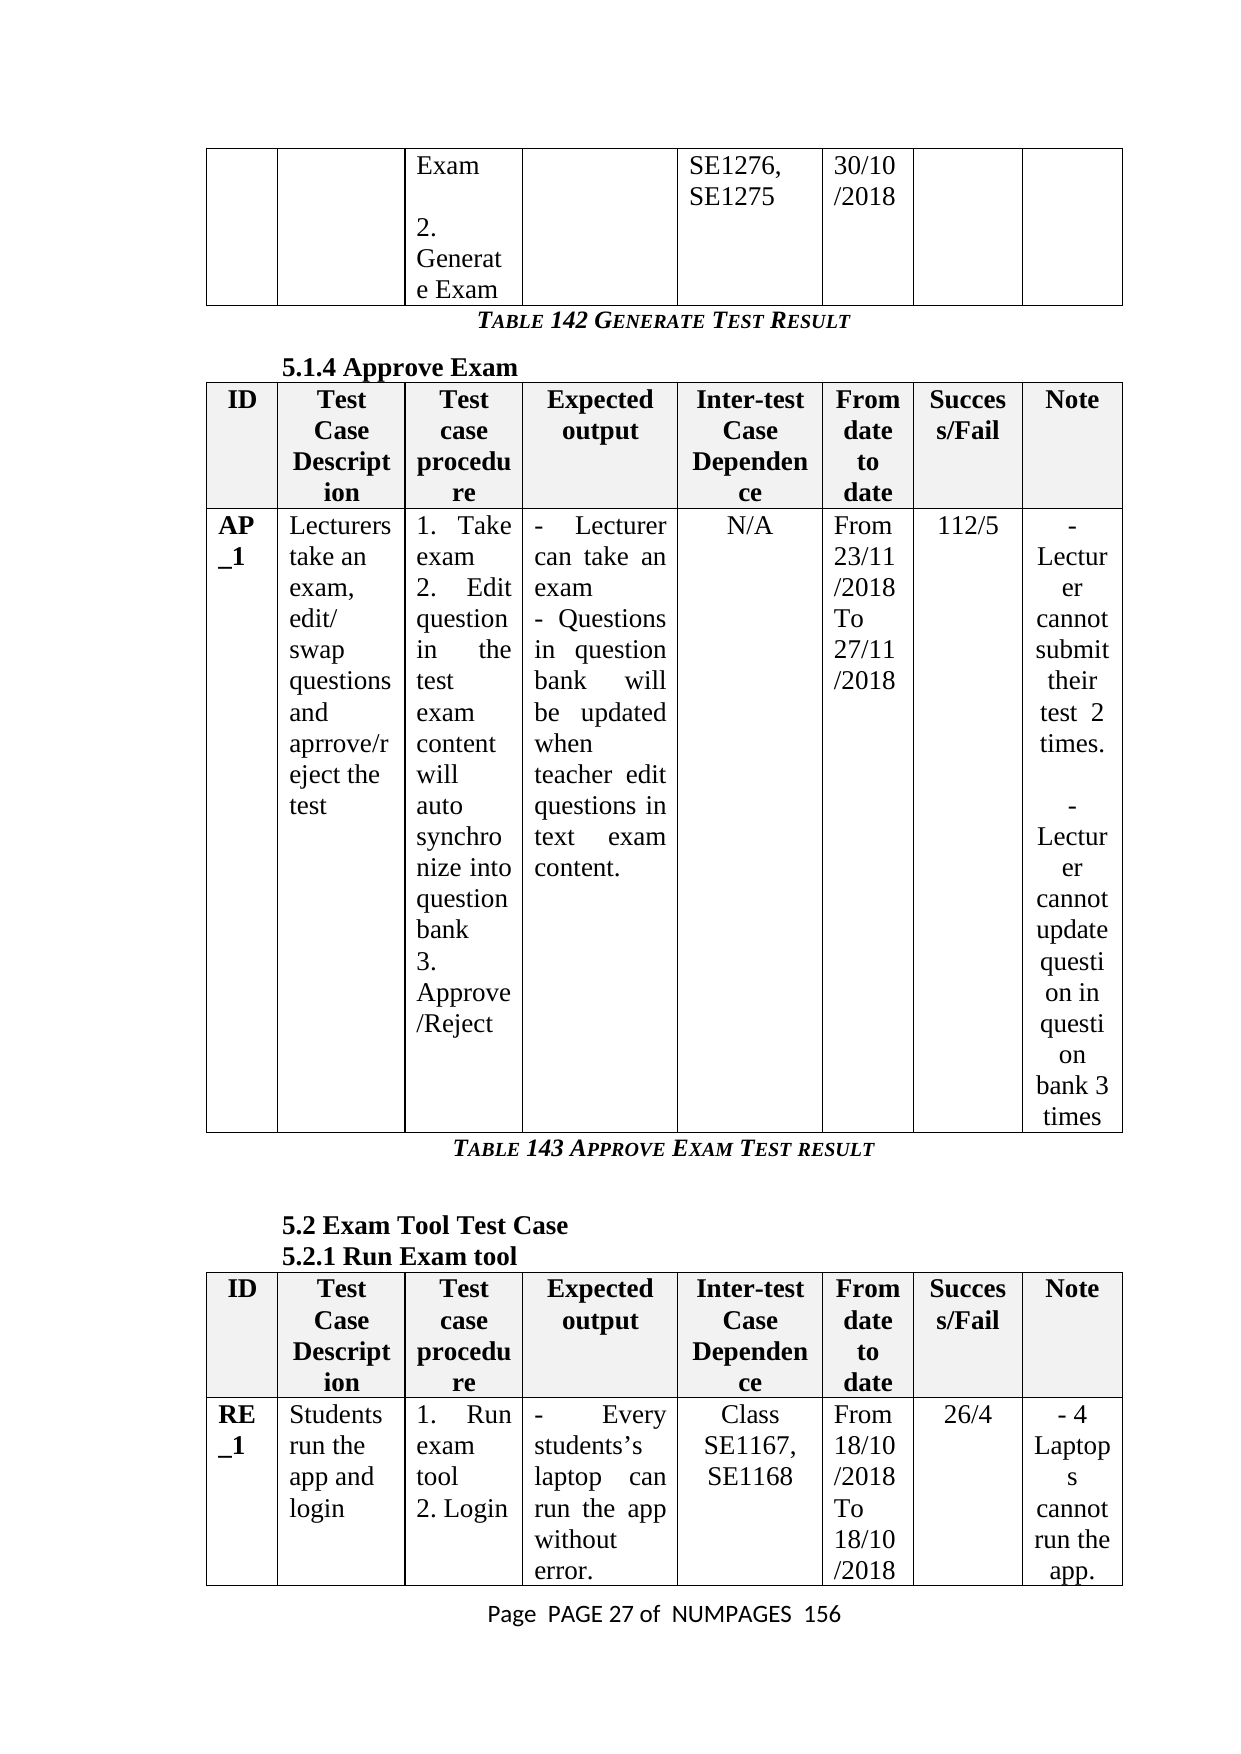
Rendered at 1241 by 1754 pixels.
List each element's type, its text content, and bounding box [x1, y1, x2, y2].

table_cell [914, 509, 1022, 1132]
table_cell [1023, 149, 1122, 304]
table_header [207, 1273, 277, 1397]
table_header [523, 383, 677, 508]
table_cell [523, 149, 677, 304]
text 5.1.4 Approve Exam [207, 351, 1122, 382]
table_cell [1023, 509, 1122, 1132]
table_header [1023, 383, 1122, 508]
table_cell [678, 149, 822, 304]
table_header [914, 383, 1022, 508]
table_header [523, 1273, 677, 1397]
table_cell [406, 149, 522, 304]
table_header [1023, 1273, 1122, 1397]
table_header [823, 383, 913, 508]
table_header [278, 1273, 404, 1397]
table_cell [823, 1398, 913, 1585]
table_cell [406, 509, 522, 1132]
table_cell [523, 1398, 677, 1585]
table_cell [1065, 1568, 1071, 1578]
text 5.2.1 Run Exam tool [207, 1240, 1122, 1272]
text 5.2 Exam Tool Test Case [207, 1209, 1122, 1240]
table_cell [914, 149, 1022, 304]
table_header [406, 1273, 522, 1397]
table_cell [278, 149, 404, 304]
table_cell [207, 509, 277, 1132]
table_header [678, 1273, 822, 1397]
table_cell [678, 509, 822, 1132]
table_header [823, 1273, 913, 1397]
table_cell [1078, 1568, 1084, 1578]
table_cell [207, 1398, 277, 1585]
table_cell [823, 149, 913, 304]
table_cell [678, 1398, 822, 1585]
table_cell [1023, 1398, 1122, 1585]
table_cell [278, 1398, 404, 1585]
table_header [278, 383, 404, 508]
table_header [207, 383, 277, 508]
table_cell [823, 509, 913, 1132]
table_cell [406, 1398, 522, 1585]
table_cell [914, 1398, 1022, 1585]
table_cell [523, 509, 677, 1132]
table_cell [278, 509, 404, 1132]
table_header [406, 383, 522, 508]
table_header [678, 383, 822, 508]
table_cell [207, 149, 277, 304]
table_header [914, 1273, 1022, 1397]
